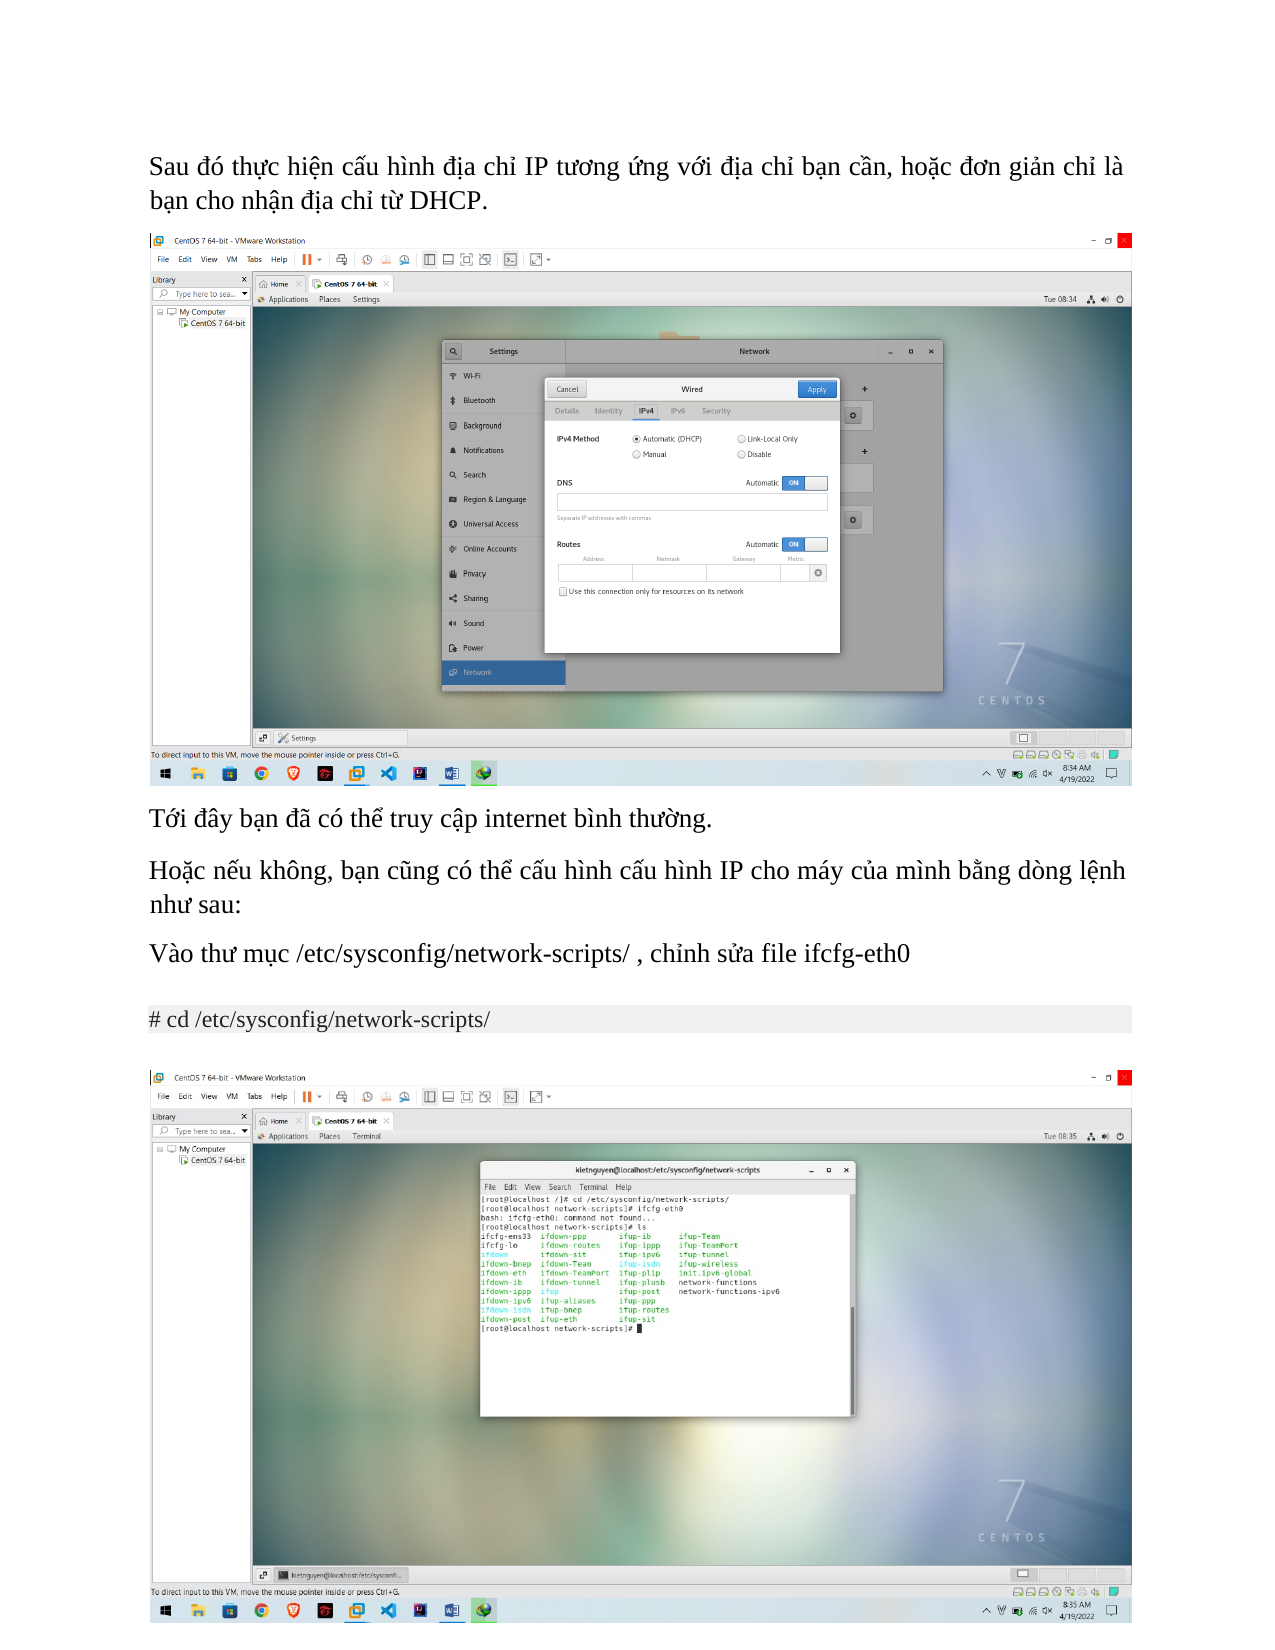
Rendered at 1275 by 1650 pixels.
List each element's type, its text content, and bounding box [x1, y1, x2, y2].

text Sau đó thực hiện cấu hình địa chỉ IP tương ứng với địa chỉ bạn cần, hoặc đơn giản chỉ là bạn cho nhận địa chỉ từ DHCP. [148, 150, 1127, 215]
picture [150, 233, 1132, 786]
text Hoặc nếu không, bạn cũng có thể cấu hình cấu hình IP cho máy của mình bằng dòng lệnh như sau: [148, 854, 1127, 919]
picture [150, 1070, 1132, 1623]
text # cd /etc/sysconfig/network-scripts/ [148, 1005, 1132, 1033]
text Tới đây bạn đã có thể truy cập internet bình thường. [148, 802, 1127, 834]
text Vào thư mục /etc/sysconfig/network-scripts/ , chỉnh sửa file ifcfg-eth0 [148, 937, 1127, 968]
